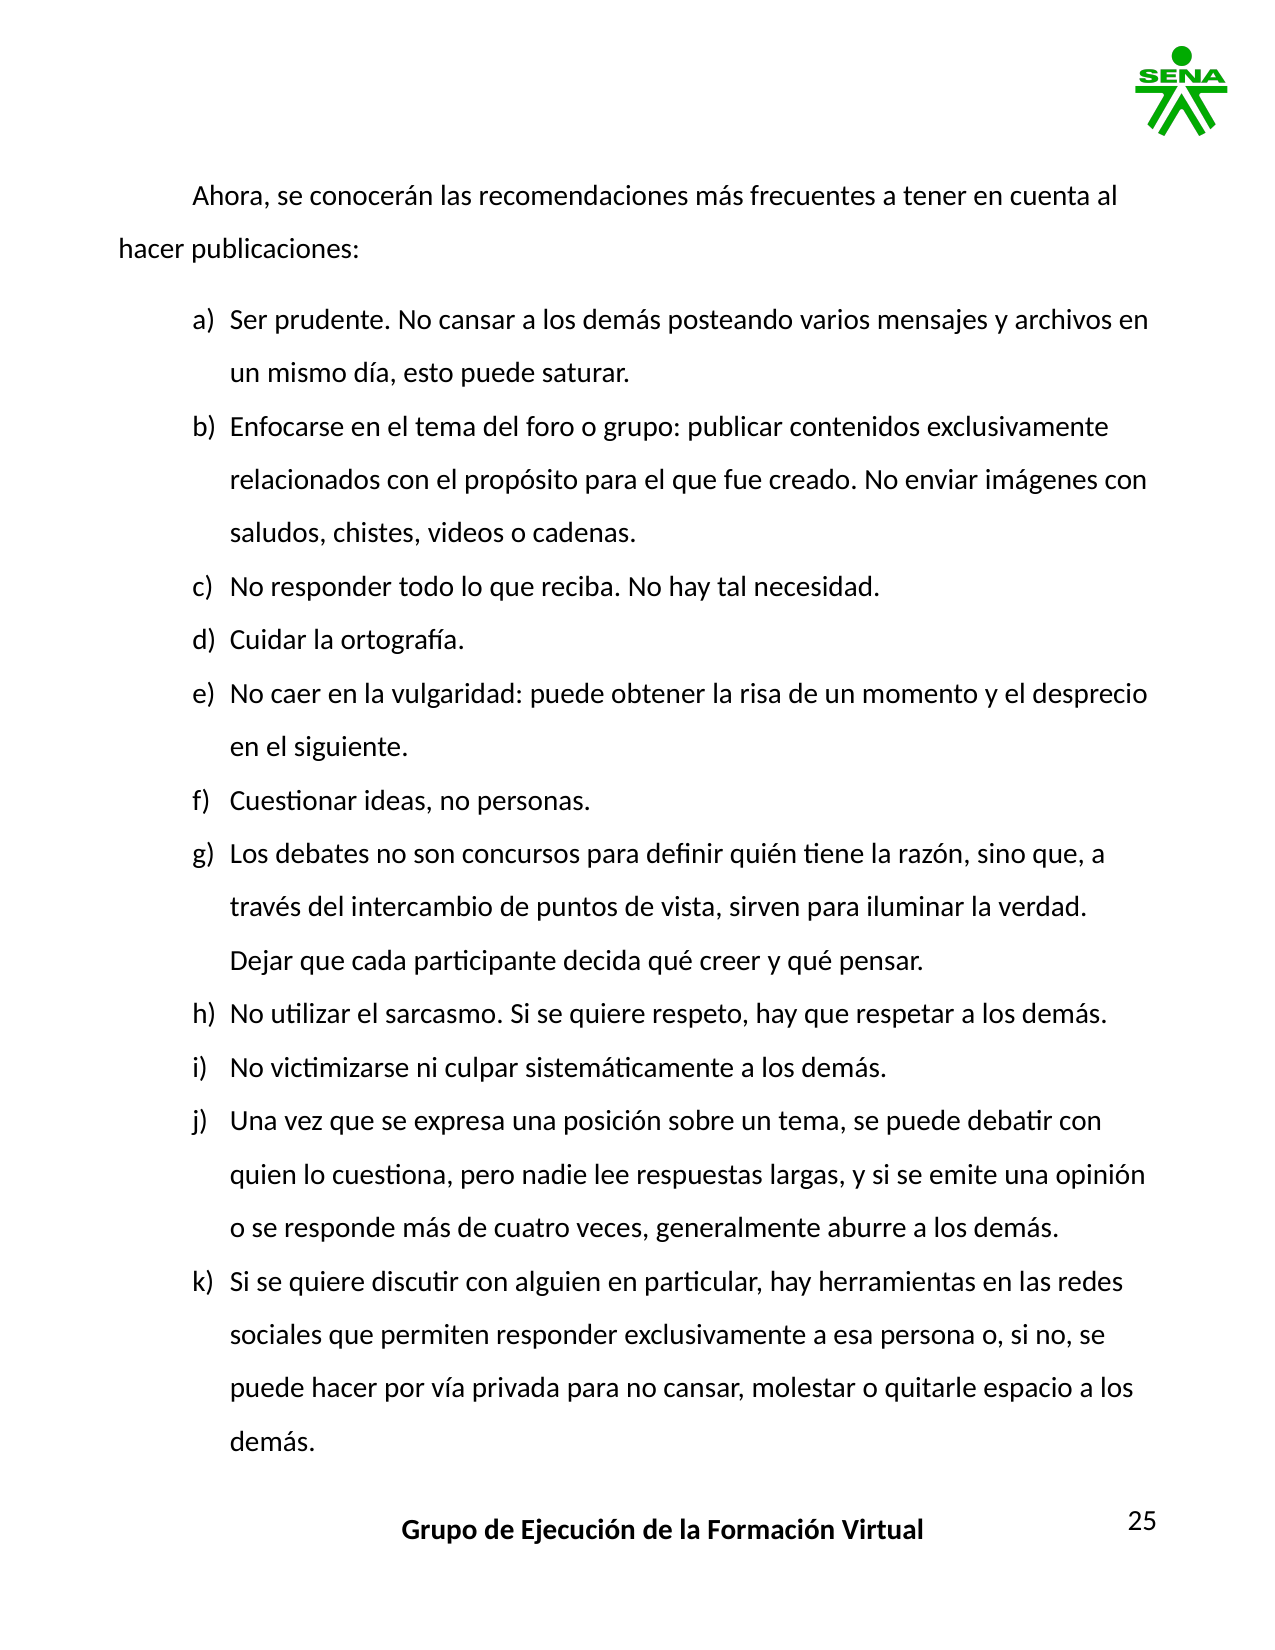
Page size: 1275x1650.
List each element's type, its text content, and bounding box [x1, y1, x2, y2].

list Cuestionar ideas, no personas. [192, 782, 1157, 817]
list Ser prudente. No cansar a los demás posteando varios mensajes y archivos en un mismo día, esto puede saturar. [192, 301, 1157, 390]
text Ahora, se conocerán las recomendaciones más frecuentes a tener en cuenta al hacer publicaciones: [118, 177, 1157, 266]
list Enfocarse en el tema del foro o grupo: publicar contenidos exclusivamente relacionados con el propósito para el que fue creado. No enviar imágenes con saludos, chistes, videos o cadenas. [192, 408, 1157, 550]
picture [1135, 46, 1228, 136]
list No utilizar el sarcasmo. Si se quiere respeto, hay que respetar a los demás. [192, 995, 1157, 1031]
list Los debates no son concursos para definir quién tiene la razón, sino que, a través del intercambio de puntos de vista, sirven para iluminar la verdad. Dejar que cada participante decida qué creer y qué pensar. [192, 835, 1157, 978]
list No caer en la vulgaridad: puede obtener la risa de un momento y el desprecio en el siguiente. [192, 675, 1157, 764]
list No victimizarse ni culpar sistemáticamente a los demás. [192, 1049, 1157, 1084]
list Cuidar la ortografía. [192, 621, 1157, 657]
list Una vez que se expresa una posición sobre un tema, se puede debatir con quien lo cuestiona, pero nadie lee respuestas largas, y si se emite una opinión o se responde más de cuatro veces, generalmente aburre a los demás. [192, 1102, 1157, 1245]
list Si se quiere discutir con alguien en particular, hay herramientas en las redes sociales que permiten responder exclusivamente a esa persona o, si no, se puede hacer por vía privada para no cansar, molestar o quitarle espacio a los demás. [192, 1263, 1157, 1458]
list No responder todo lo que reciba. No hay tal necesidad. [192, 568, 1157, 603]
